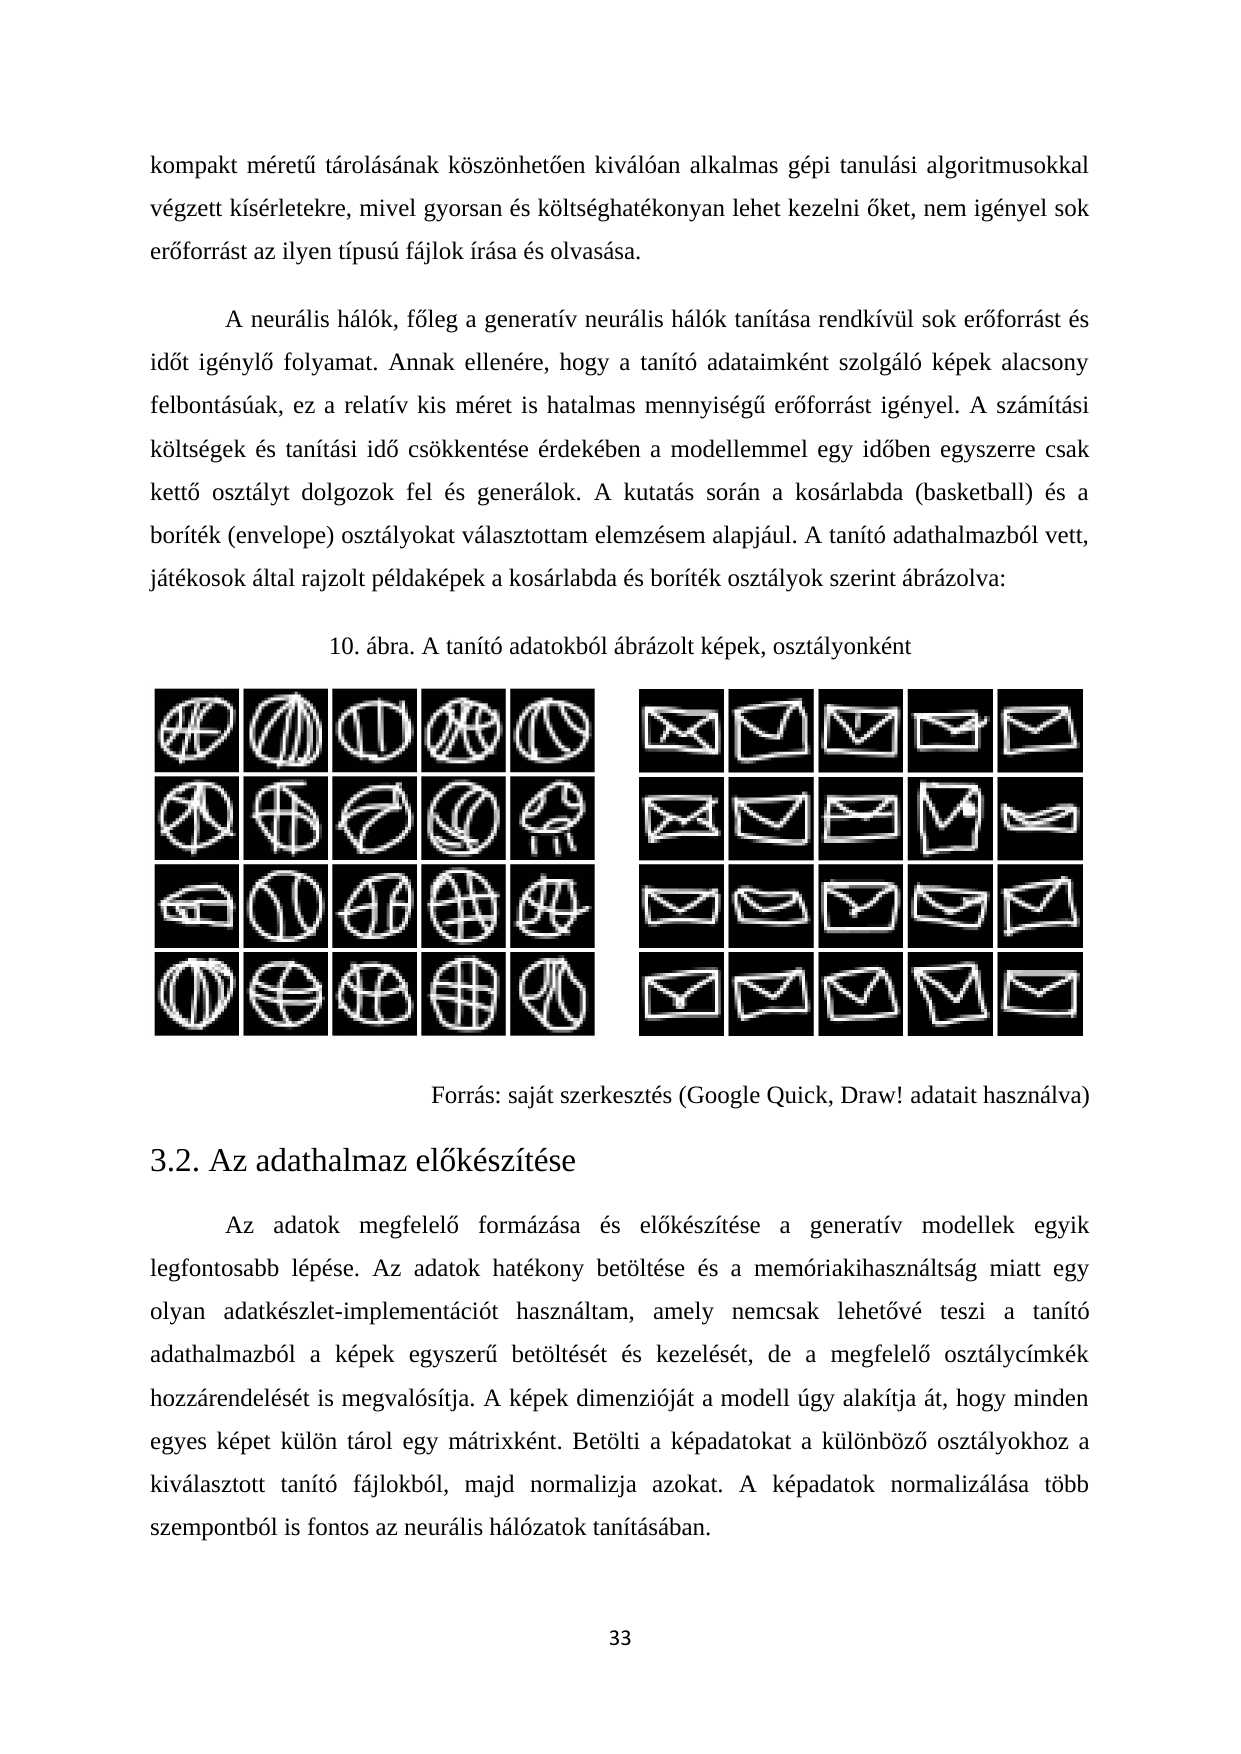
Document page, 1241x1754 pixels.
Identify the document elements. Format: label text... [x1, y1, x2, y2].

subtitle 3.2. Az adathalmaz előkészítése [150, 1140, 1090, 1178]
picture [150, 684, 599, 1040]
text Forrás: saját szerkesztés (Google Quick, Draw! adatait használva) [150, 1080, 1090, 1109]
picture [634, 684, 1087, 1040]
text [150, 150, 1090, 265]
text Az adatok megfelelő formázása és előkészítése a generatív modellek egyik legfontosabb lépése. Az adatok hatékony betöltése és a memóriakihasználtság miatt egy olyan adatkészlet-implementációt használtam, amely nemcsak lehetővé teszi a tanító adathalmazból a képek egyszerű betöltését és kezelését, de a megfelelő osztálycímkék hozzárendelését is megvalósítja. A képek dimenzióját a modell úgy alakítja át, hogy minden egyes képet külön tárol egy mátrixként. Betölti a képadatokat a különböző osztályokhoz a kiválasztott tanító fájlokból, majd normalizja azokat. A képadatok normalizálása több szempontból is fontos az neurális hálózatok tanításában. [150, 1210, 1090, 1541]
text 10. ábra. A tanító adatokból ábrázolt képek, osztályonként [150, 631, 1090, 660]
text A neurális hálók, főleg a generatív neurális hálók tanítása rendkívül sok erőforrást és időt igénylő folyamat. Annak ellenére, hogy a tanító adataimként szolgáló képek alacsony felbontásúak, ez a relatív kis méret is hatalmas mennyiségű erőforrást igényel. A számítási költségek és tanítási idő csökkentése érdekében a modellemmel egy időben egyszerre csak kettő osztályt dolgozok fel és generálok. A kutatás során a kosárlabda (basketball) és a boríték (envelope) osztályokat választottam elemzésem alapjául. A tanító adathalmazból vett, játékosok által rajzolt példaképek a kosárlabda és boríték osztályok szerint ábrázolva: [150, 304, 1090, 592]
